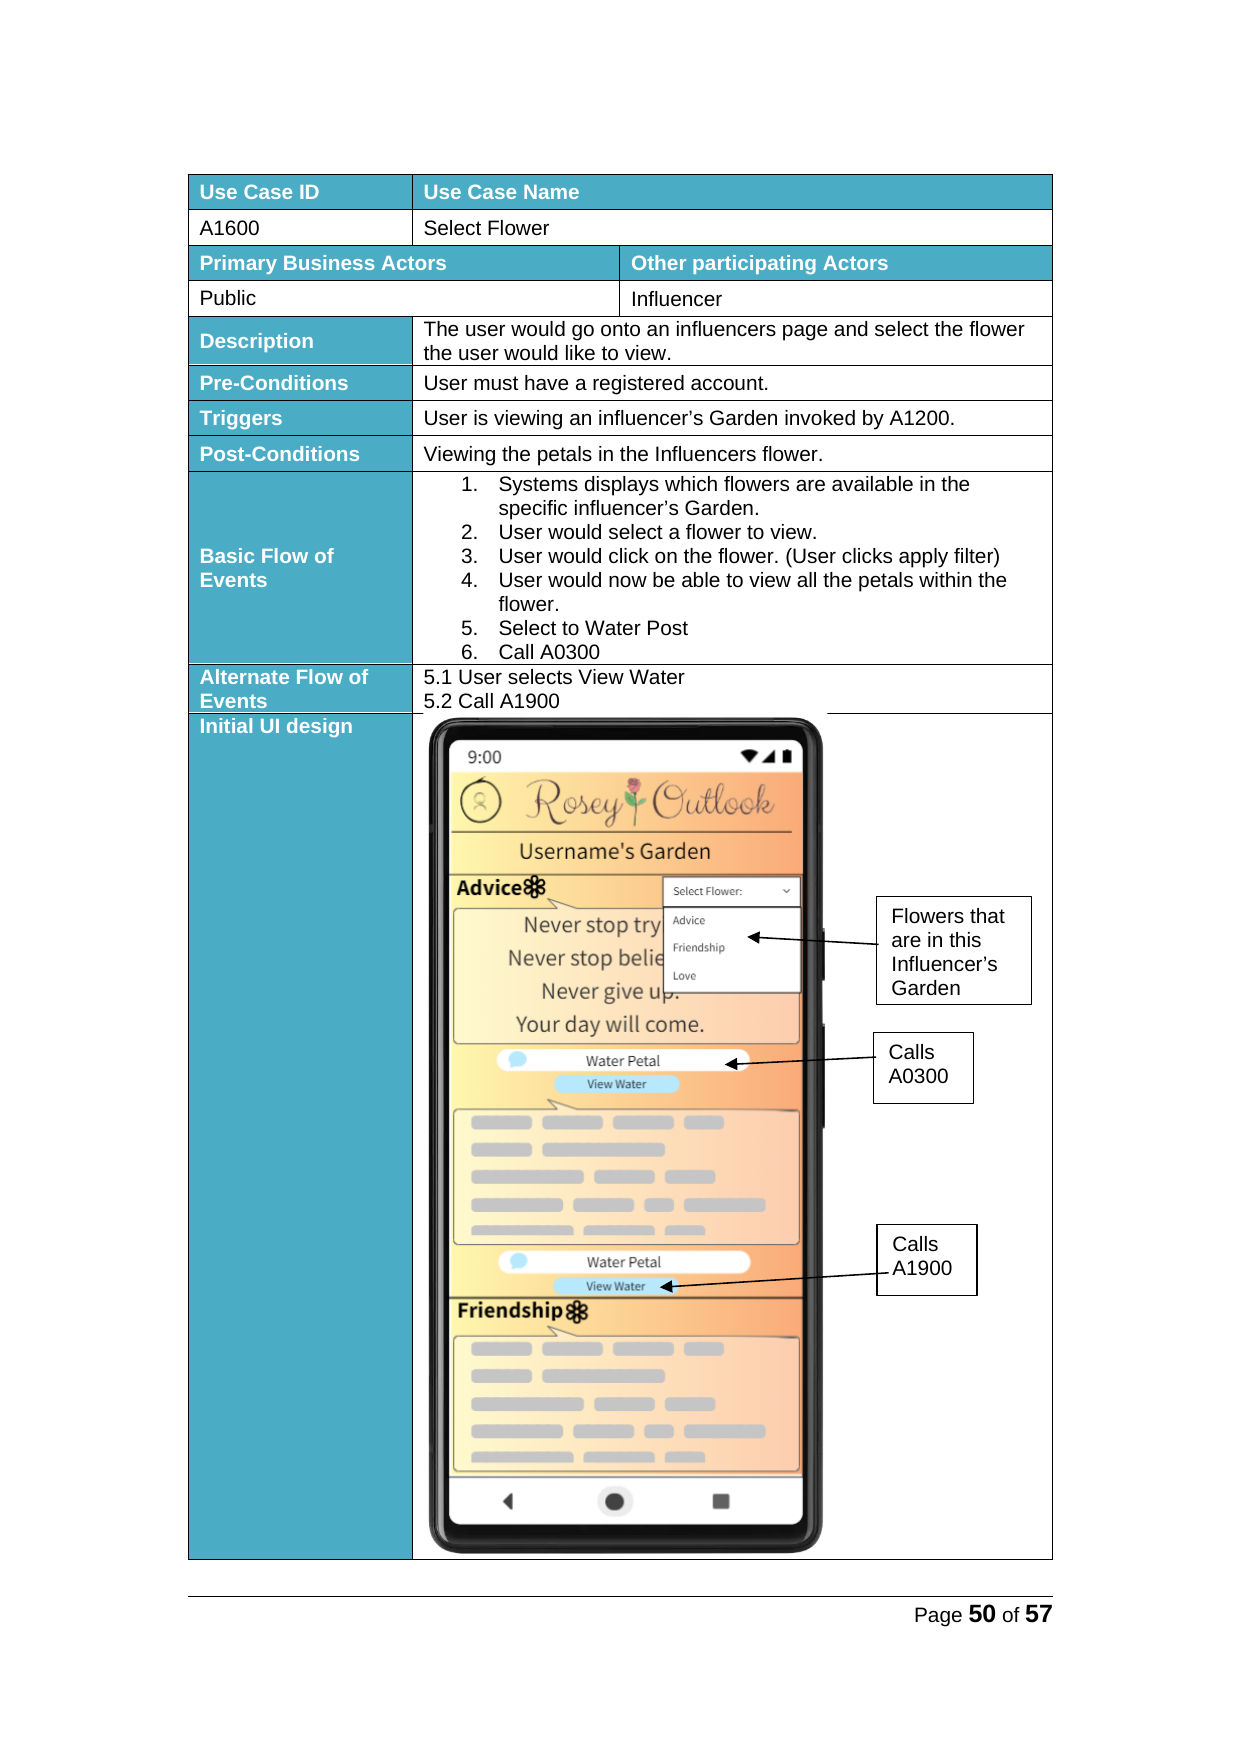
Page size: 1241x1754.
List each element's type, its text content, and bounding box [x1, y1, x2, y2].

table_cell 5.1 User selects View Water 5.2 Call A1900 [413, 665, 1052, 712]
table_cell Pre-Conditions [189, 366, 412, 400]
table_cell Systems displays which flowers are available in the specific influencer’s Garden. User would select a flower to view. User would click on the flower. (User clicks apply filter) User would now be able to view all the petals within the flower. Select to Water Post Call A0300 [413, 472, 1052, 663]
table_cell Post-Conditions [189, 436, 412, 471]
table_cell Other participating Actors [620, 246, 1052, 280]
table_cell Viewing the petals in the Influencers flower. [413, 436, 1052, 471]
table_cell Initial UI design [189, 714, 412, 1559]
table_cell A1600 [189, 210, 412, 245]
table_cell Select Flower [413, 210, 1052, 245]
table_cell Influencer [620, 281, 1052, 316]
table_cell Basic Flow of Events [189, 472, 412, 663]
table_cell Triggers [189, 401, 412, 435]
table_cell Primary Business Actors [189, 246, 619, 280]
table_header Use Case Name [413, 175, 1052, 209]
table_header Use Case ID [189, 175, 412, 209]
table_cell User must have a registered account. [413, 366, 1052, 400]
table_cell The user would go onto an influencers page and select the flower the user would like to view. [413, 317, 1052, 364]
table_cell Public [189, 281, 619, 316]
table_cell Alternate Flow of Events [189, 665, 412, 712]
table_cell Description [189, 317, 412, 364]
table_cell User is viewing an influencer’s Garden invoked by A1200. [413, 401, 1052, 435]
picture [423, 713, 828, 1559]
table_cell After filter has been applied [828, 714, 1052, 1559]
